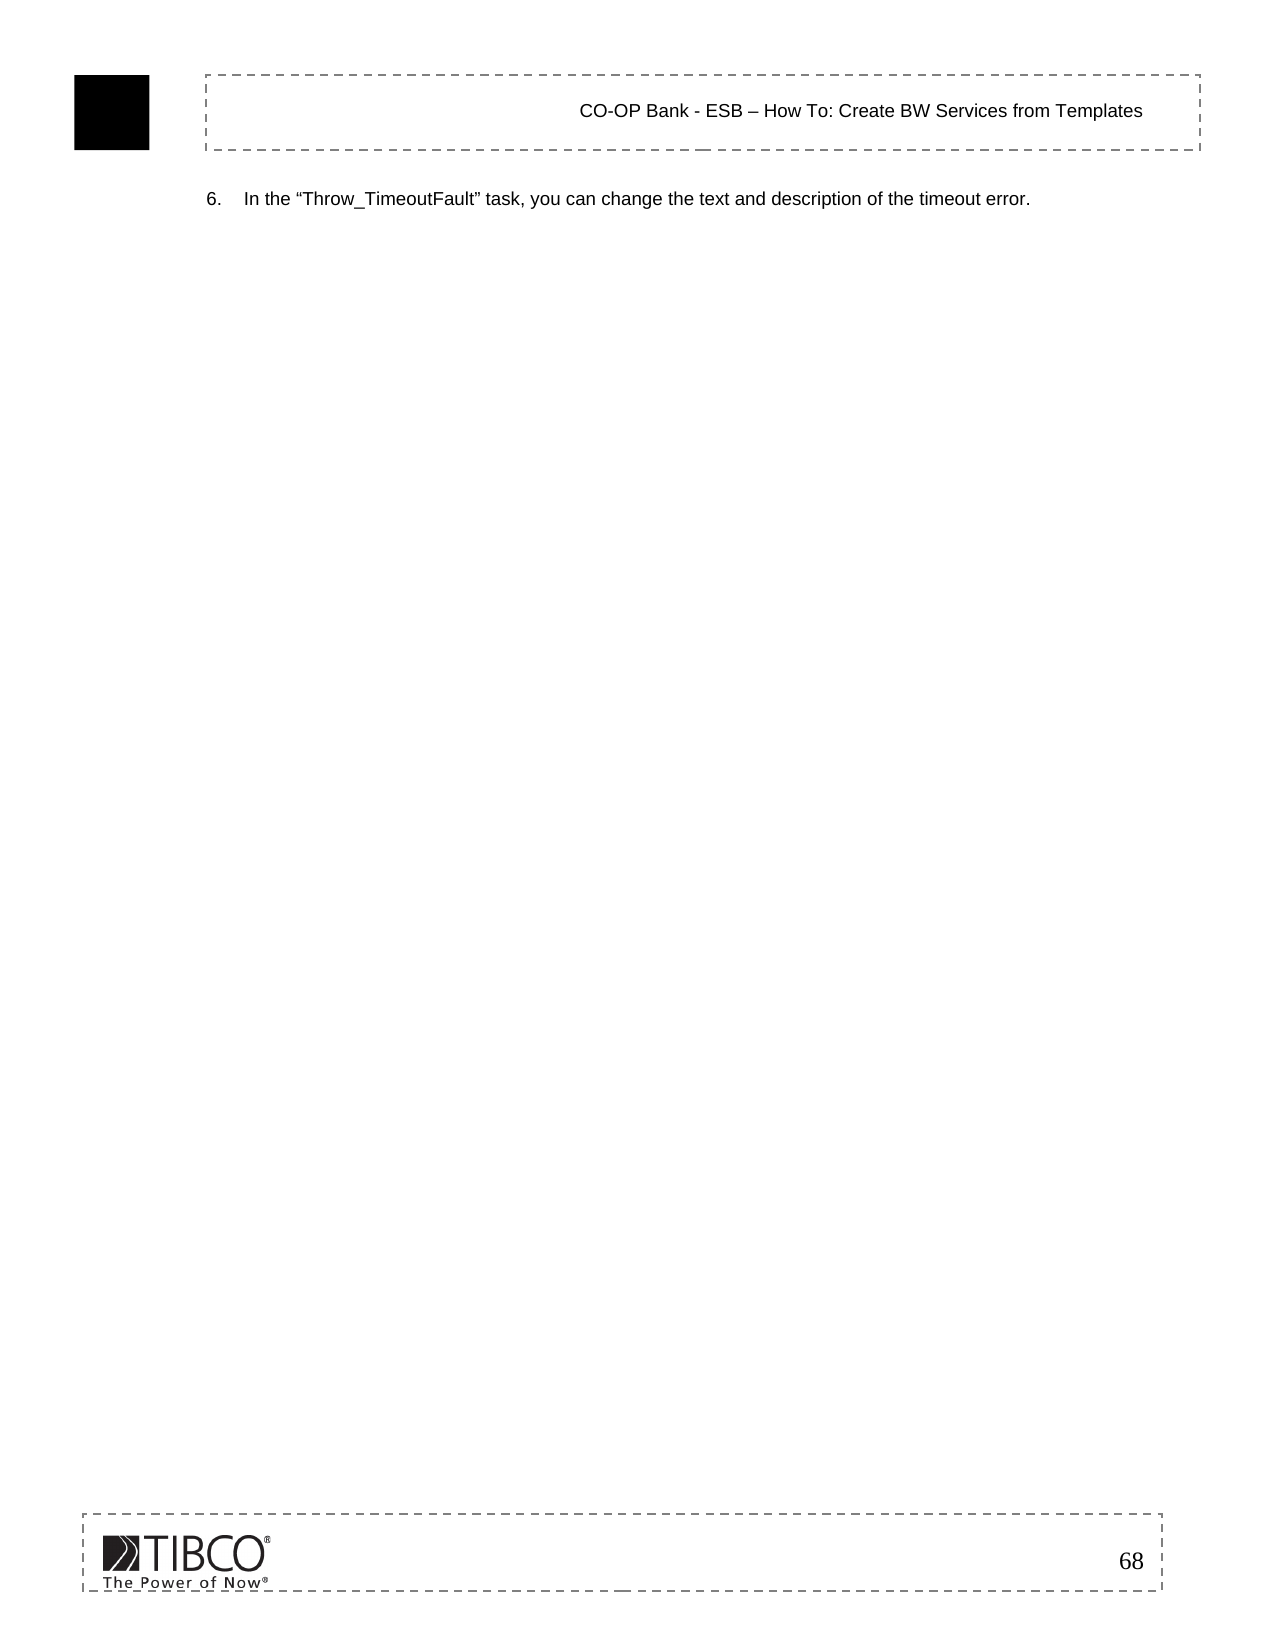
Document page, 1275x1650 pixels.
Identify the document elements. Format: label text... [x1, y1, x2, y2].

list In the “Throw_TimeoutFault” task, you can change the text and description of the timeout error. [206, 187, 1162, 209]
picture [103, 1535, 271, 1588]
